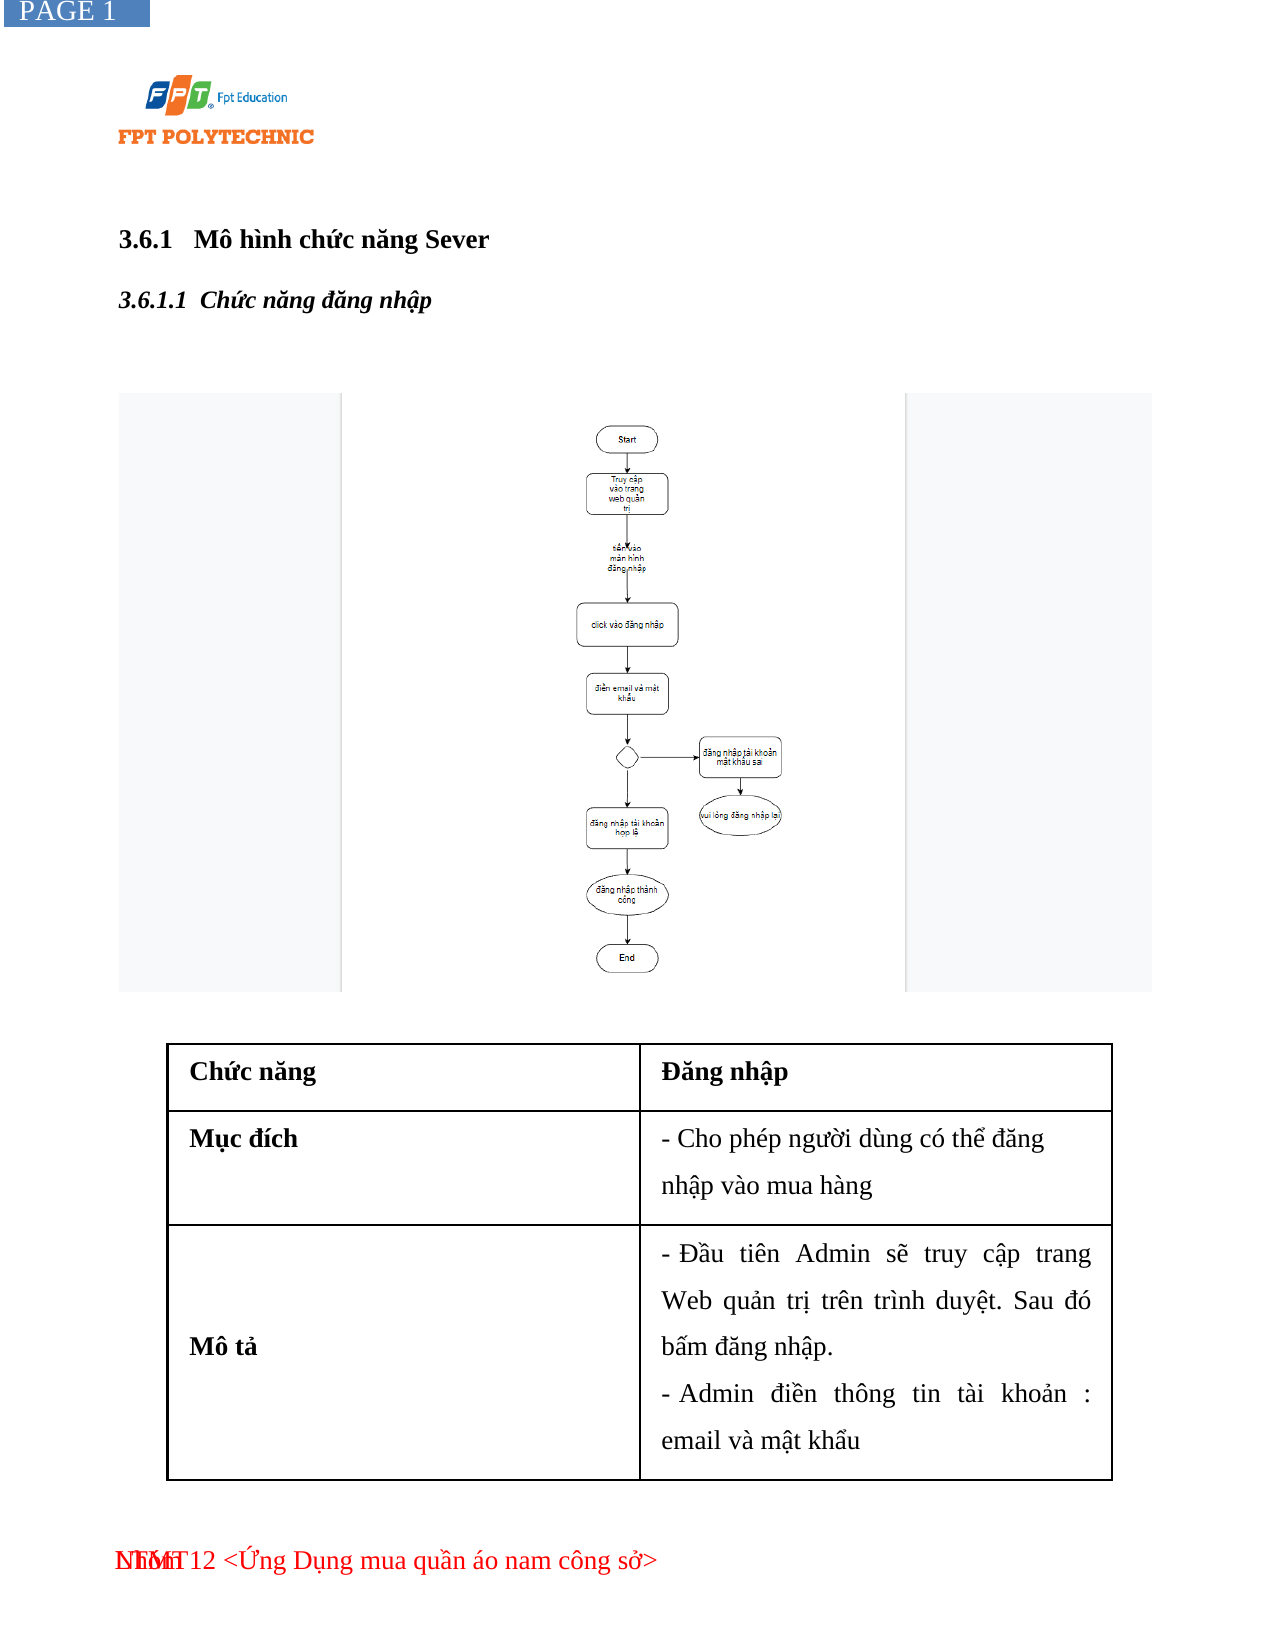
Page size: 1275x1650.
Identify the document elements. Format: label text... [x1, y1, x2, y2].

table_cell Đầu tiên Admin sẽ truy cập trang Web quản trị trên trình duyệt. Sau đó bấm đăng nhập. Admin điền thông tin tài khoản : email và mật khẩu [641, 1226, 1111, 1479]
subtitle Mô hình chức năng Sever [118, 223, 1200, 254]
table_header Chức năng [169, 1045, 639, 1110]
table_cell Mục đích [169, 1112, 639, 1224]
table_cell - Cho phép người dùng có thể đăng nhập vào mua hàng [641, 1112, 1111, 1224]
picture [118, 393, 1152, 992]
list Chức năng đăng nhập [118, 285, 1200, 314]
table_cell Mô tả [169, 1226, 639, 1479]
picture [118, 75, 314, 144]
table_header Đăng nhập [641, 1045, 1111, 1110]
